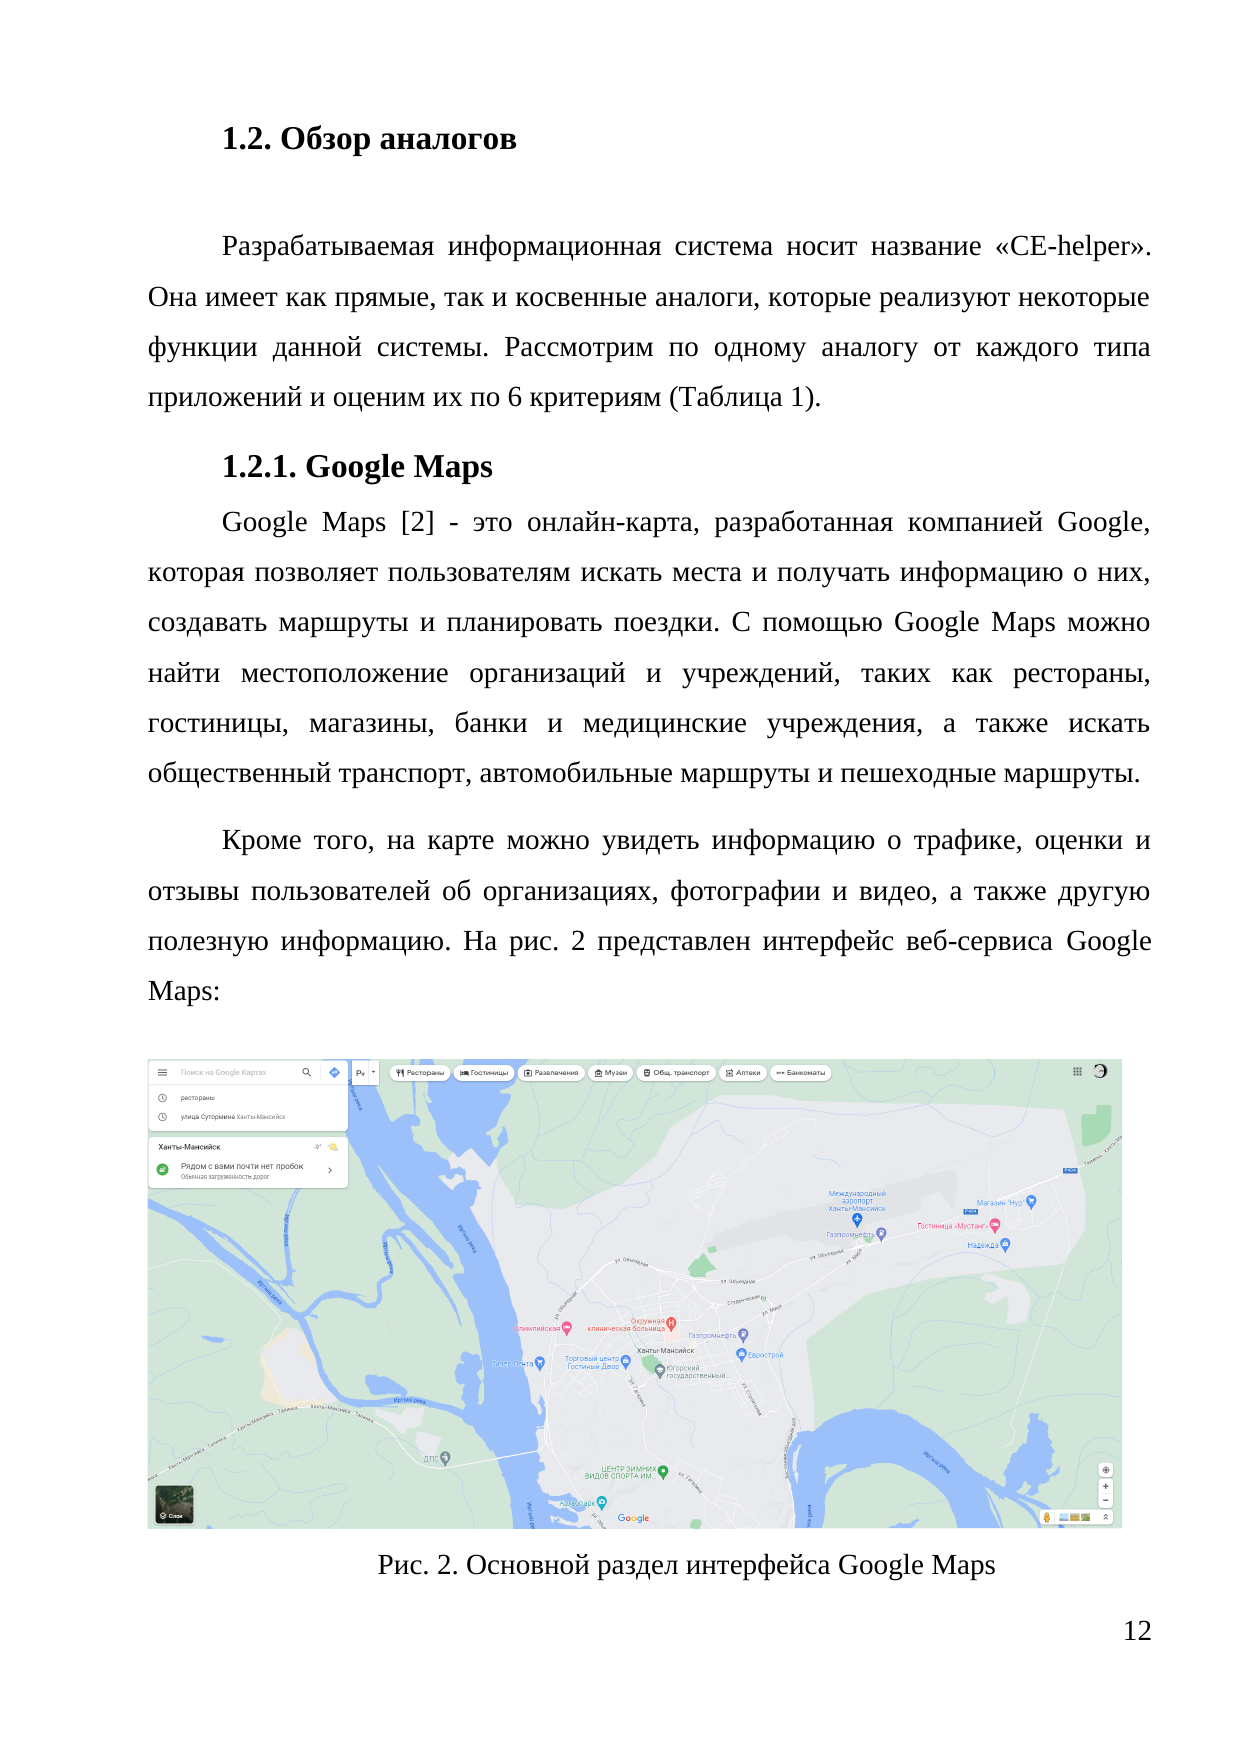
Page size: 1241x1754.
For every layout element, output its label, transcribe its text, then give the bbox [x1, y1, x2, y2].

text 1.2. Обзор аналогов [148, 118, 1152, 156]
text Разрабатываемая информационная система носит название «CE-helper». Она имеет как прямые, так и косвенные аналоги, которые реализуют некоторые функции данной системы. Рассмотрим по одному аналогу от каждого типа приложений и оценим их по 6 критериям (Таблица 1). [148, 228, 1152, 413]
picture [147, 1059, 1123, 1529]
text Кроме того, на карте можно увидеть информацию о трафике, оценки и отзывы пользователей об организациях, фотографии и видео, а также другую полезную информацию. На рис. 2 представлен интерфейс веб-сервиса Google Maps: [148, 822, 1152, 1007]
text 1.2.1. Google Maps [148, 446, 1152, 485]
text Google Maps [2] - это онлайн-карта, разработанная компанией Google, которая позволяет пользователям искать места и получать информацию о них, создавать маршруты и планировать поездки. С помощью Google Maps можно найти местоположение организаций и учреждений, таких как рестораны, гостиницы, магазины, банки и медицинские учреждения, а также искать общественный транспорт, автомобильные маршруты и пешеходные маршруты. [148, 504, 1152, 789]
text Рис. 2. Основной раздел интерфейса Google Maps [148, 1547, 1152, 1581]
